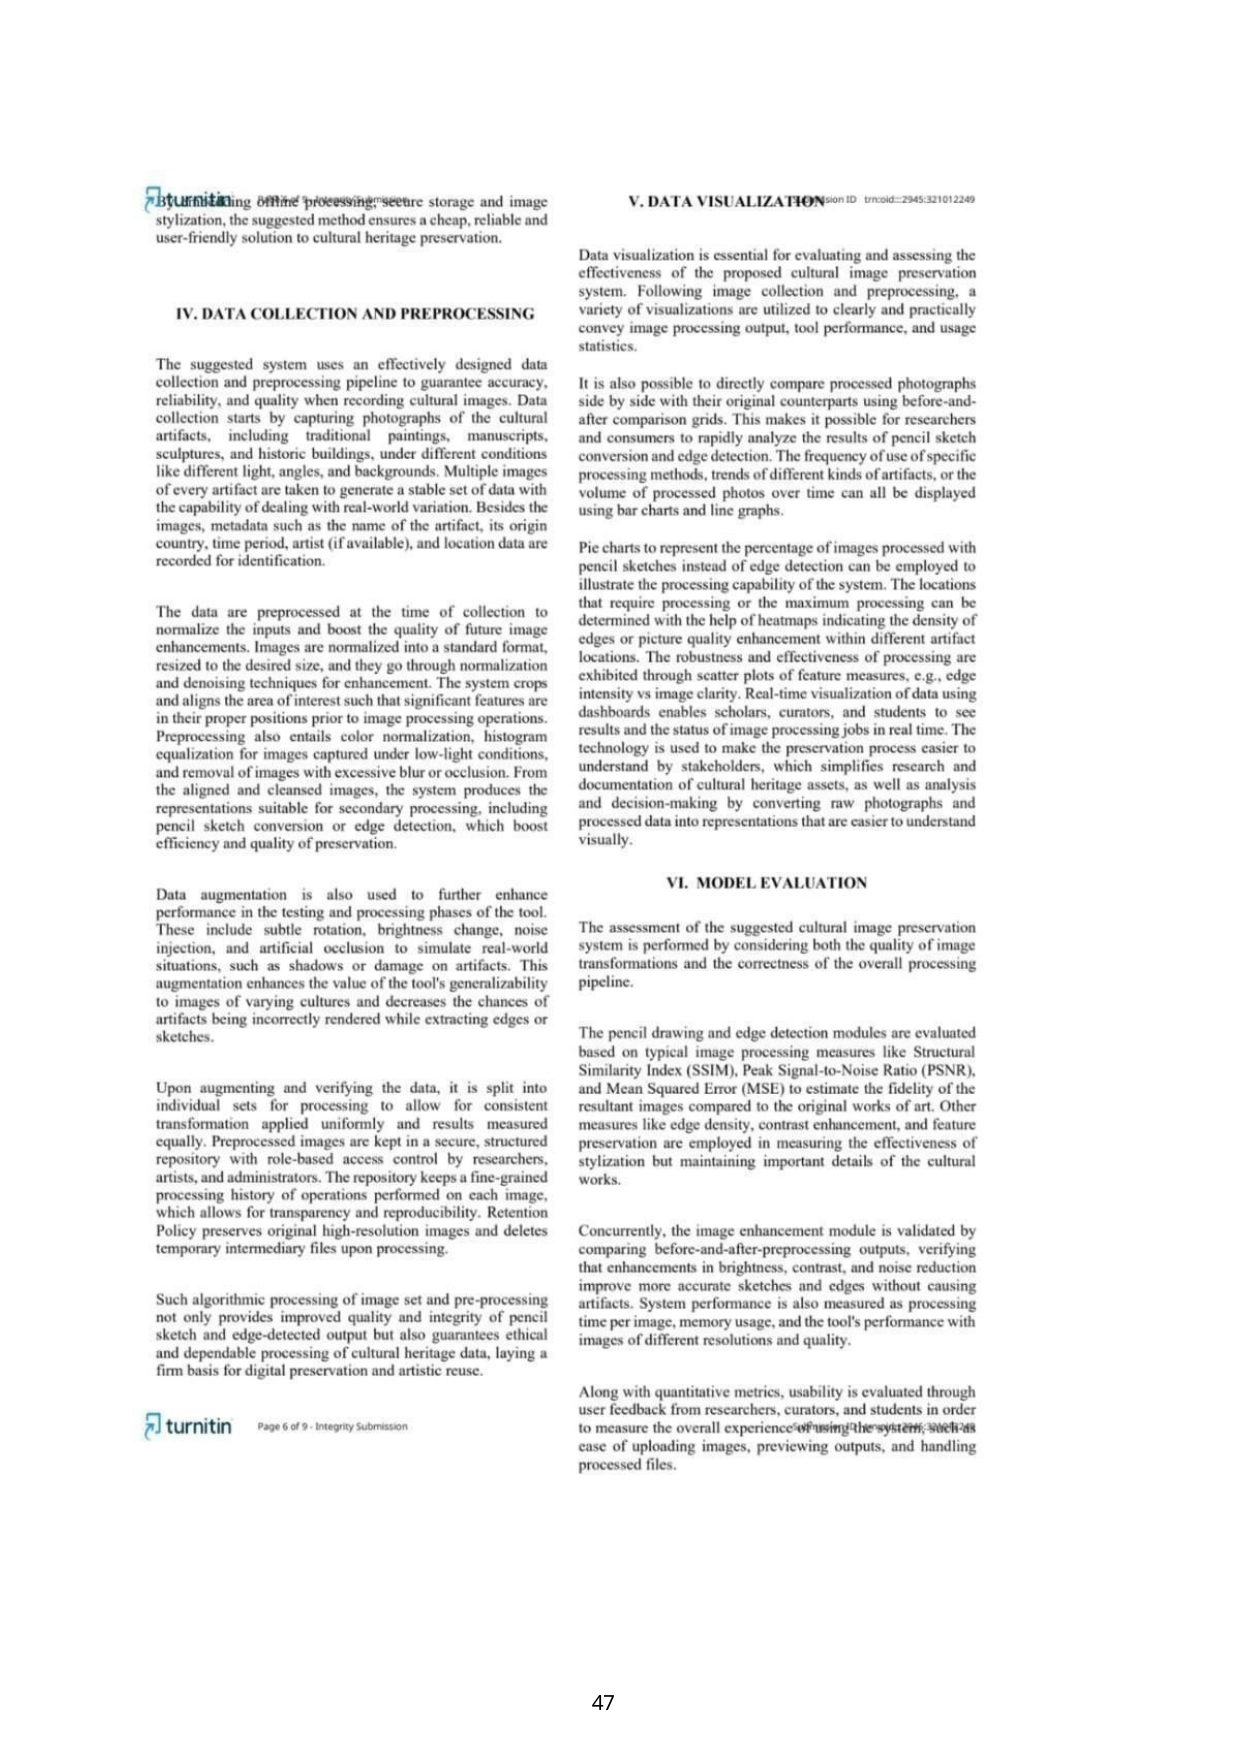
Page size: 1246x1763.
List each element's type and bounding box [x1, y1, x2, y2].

picture [132, 170, 984, 1475]
